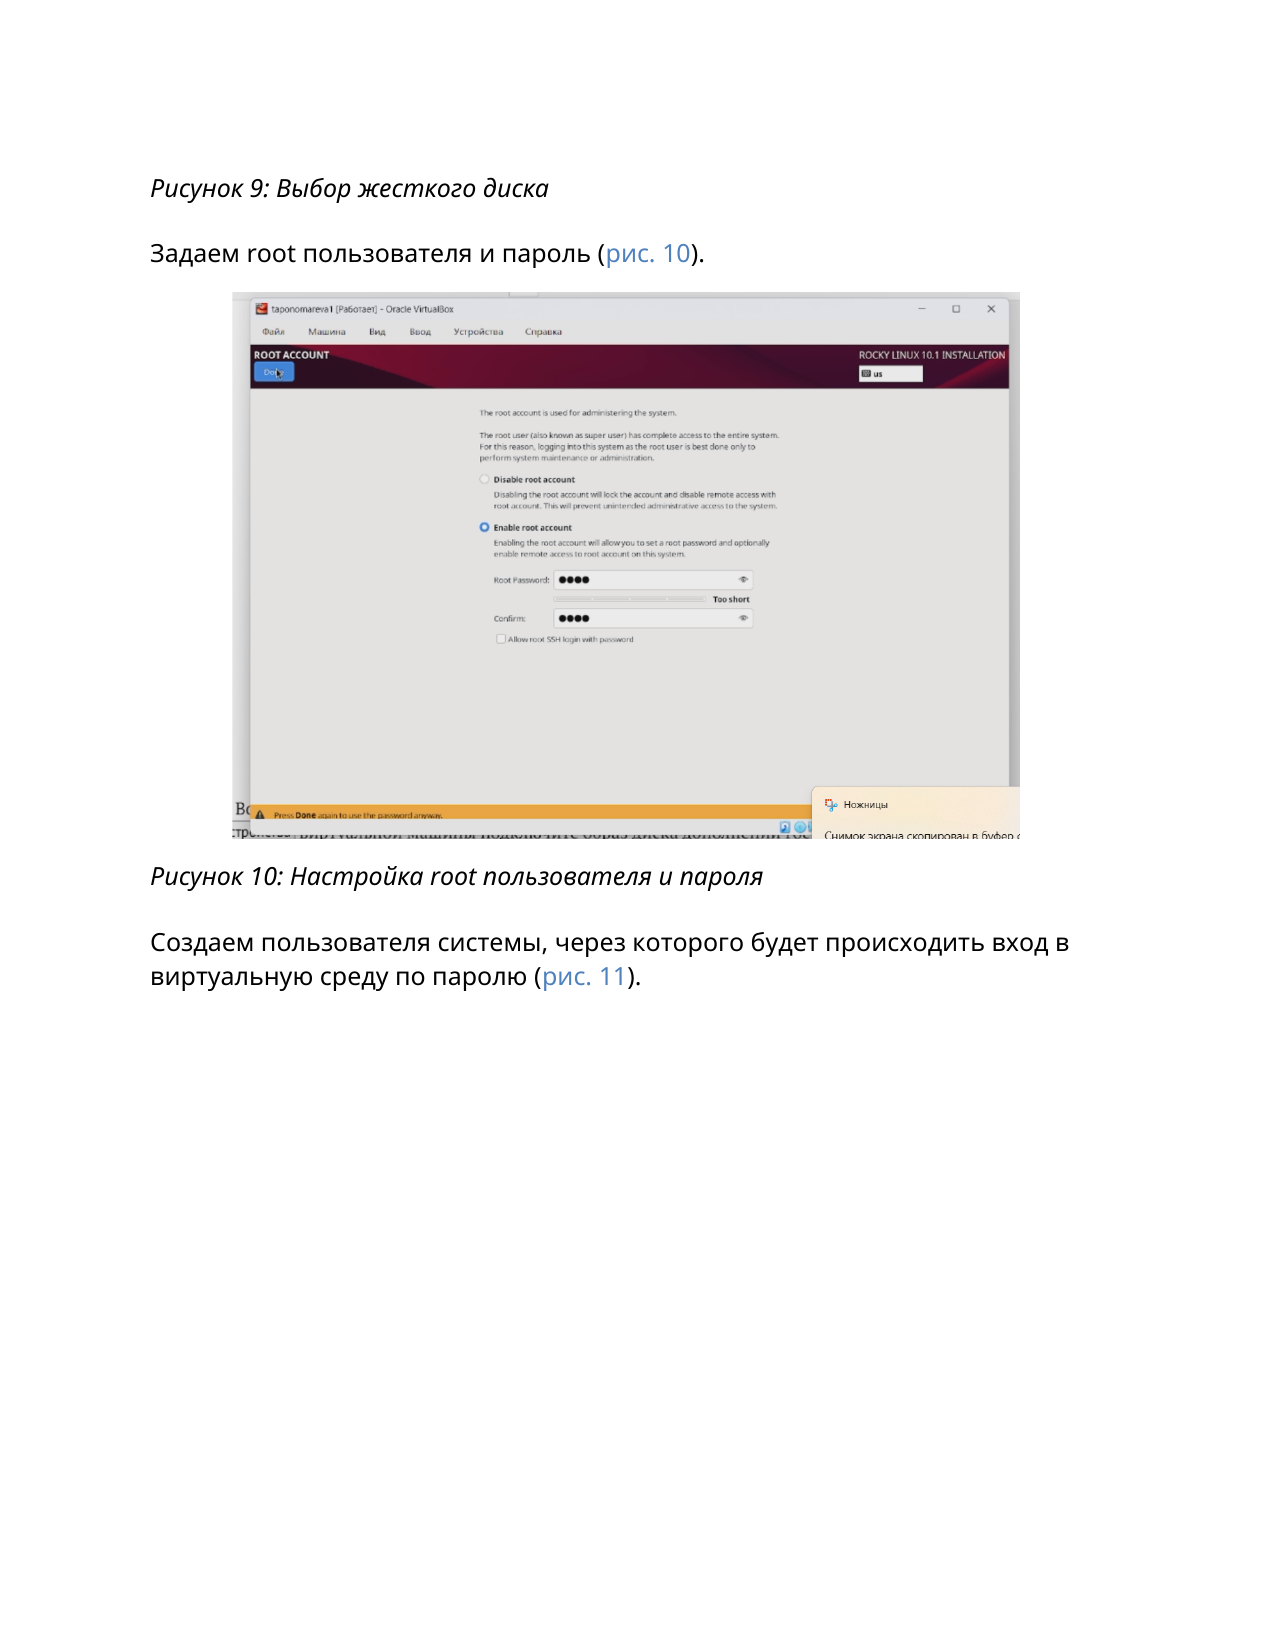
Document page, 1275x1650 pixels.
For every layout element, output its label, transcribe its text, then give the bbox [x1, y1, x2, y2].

picture [232, 292, 1020, 839]
text Создаем пользователя системы, через которого будет происходить вход в виртуальную среду по паролю (рис. 11). [150, 924, 1125, 992]
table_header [139, 150, 1114, 217]
text Задаем root пользователя и пароль (рис. 10). [150, 236, 1125, 270]
table_header Рисунок 10: Настройка root пользователя и пароля [139, 289, 1114, 906]
